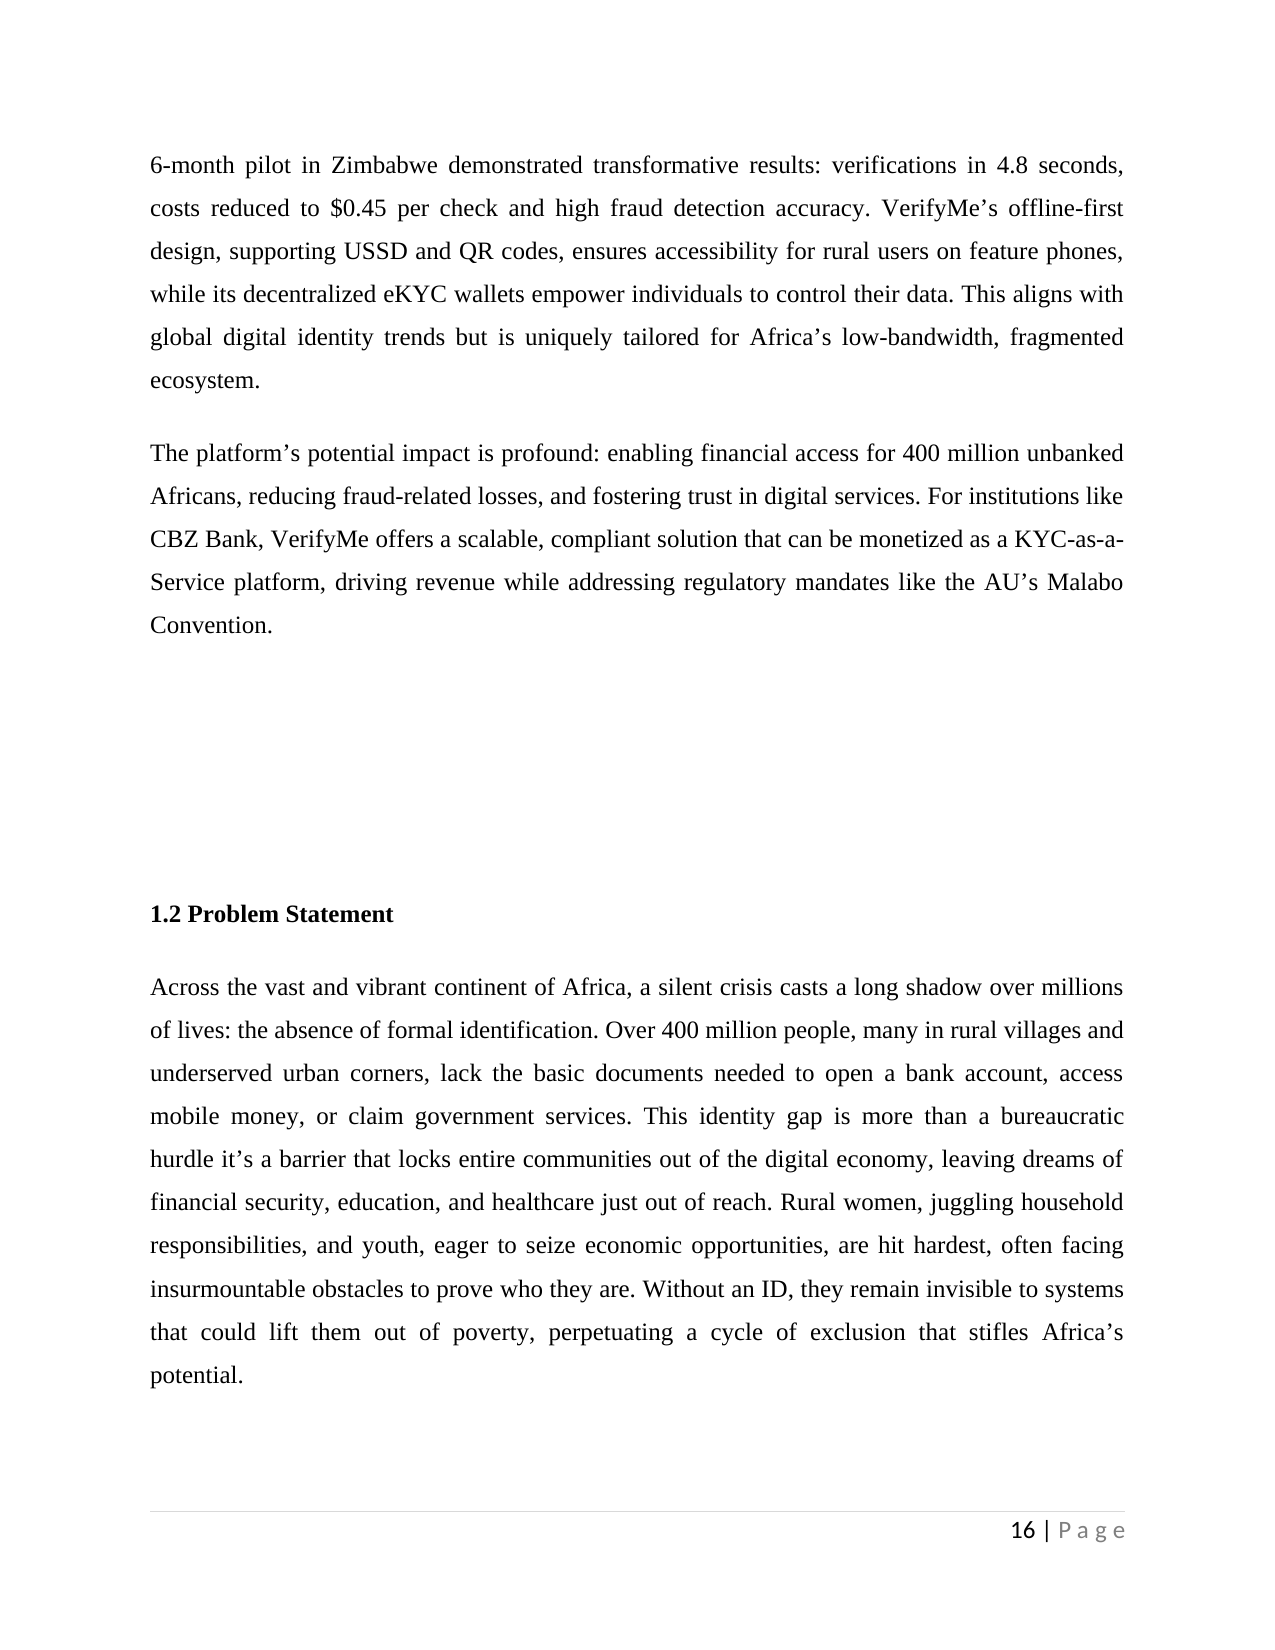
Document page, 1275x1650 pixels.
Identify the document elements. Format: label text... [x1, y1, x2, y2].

text Across the vast and vibrant continent of Africa, a silent crisis casts a long shadow over millions of lives: the absence of formal identification. Over 400 million people, many in rural villages and underserved urban corners, lack the basic documents needed to open a bank account, access mobile money, or claim government services. This identity gap is more than a bureaucratic hurdle it’s a barrier that locks entire communities out of the digital economy, leaving dreams of financial security, education, and healthcare just out of reach. Rural women, juggling household responsibilities, and youth, eager to seize economic opportunities, are hit hardest, often facing insurmountable obstacles to prove who they are. Without an ID, they remain invisible to systems that could lift them out of poverty, perpetuating a cycle of exclusion that stifles Africa’s potential. [150, 972, 1125, 1389]
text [150, 150, 1125, 394]
text The platform’s potential impact is profound: enabling financial access for 400 million unbanked Africans, reducing fraud-related losses, and fostering trust in digital services. For institutions like CBZ Bank, VerifyMe offers a scalable, compliant solution that can be monetized as a KYC-as-a-Service platform, driving revenue while addressing regulatory mandates like the AU’s Malabo Convention. [150, 438, 1125, 639]
subtitle 1.2 Problem Statement [150, 899, 1125, 928]
